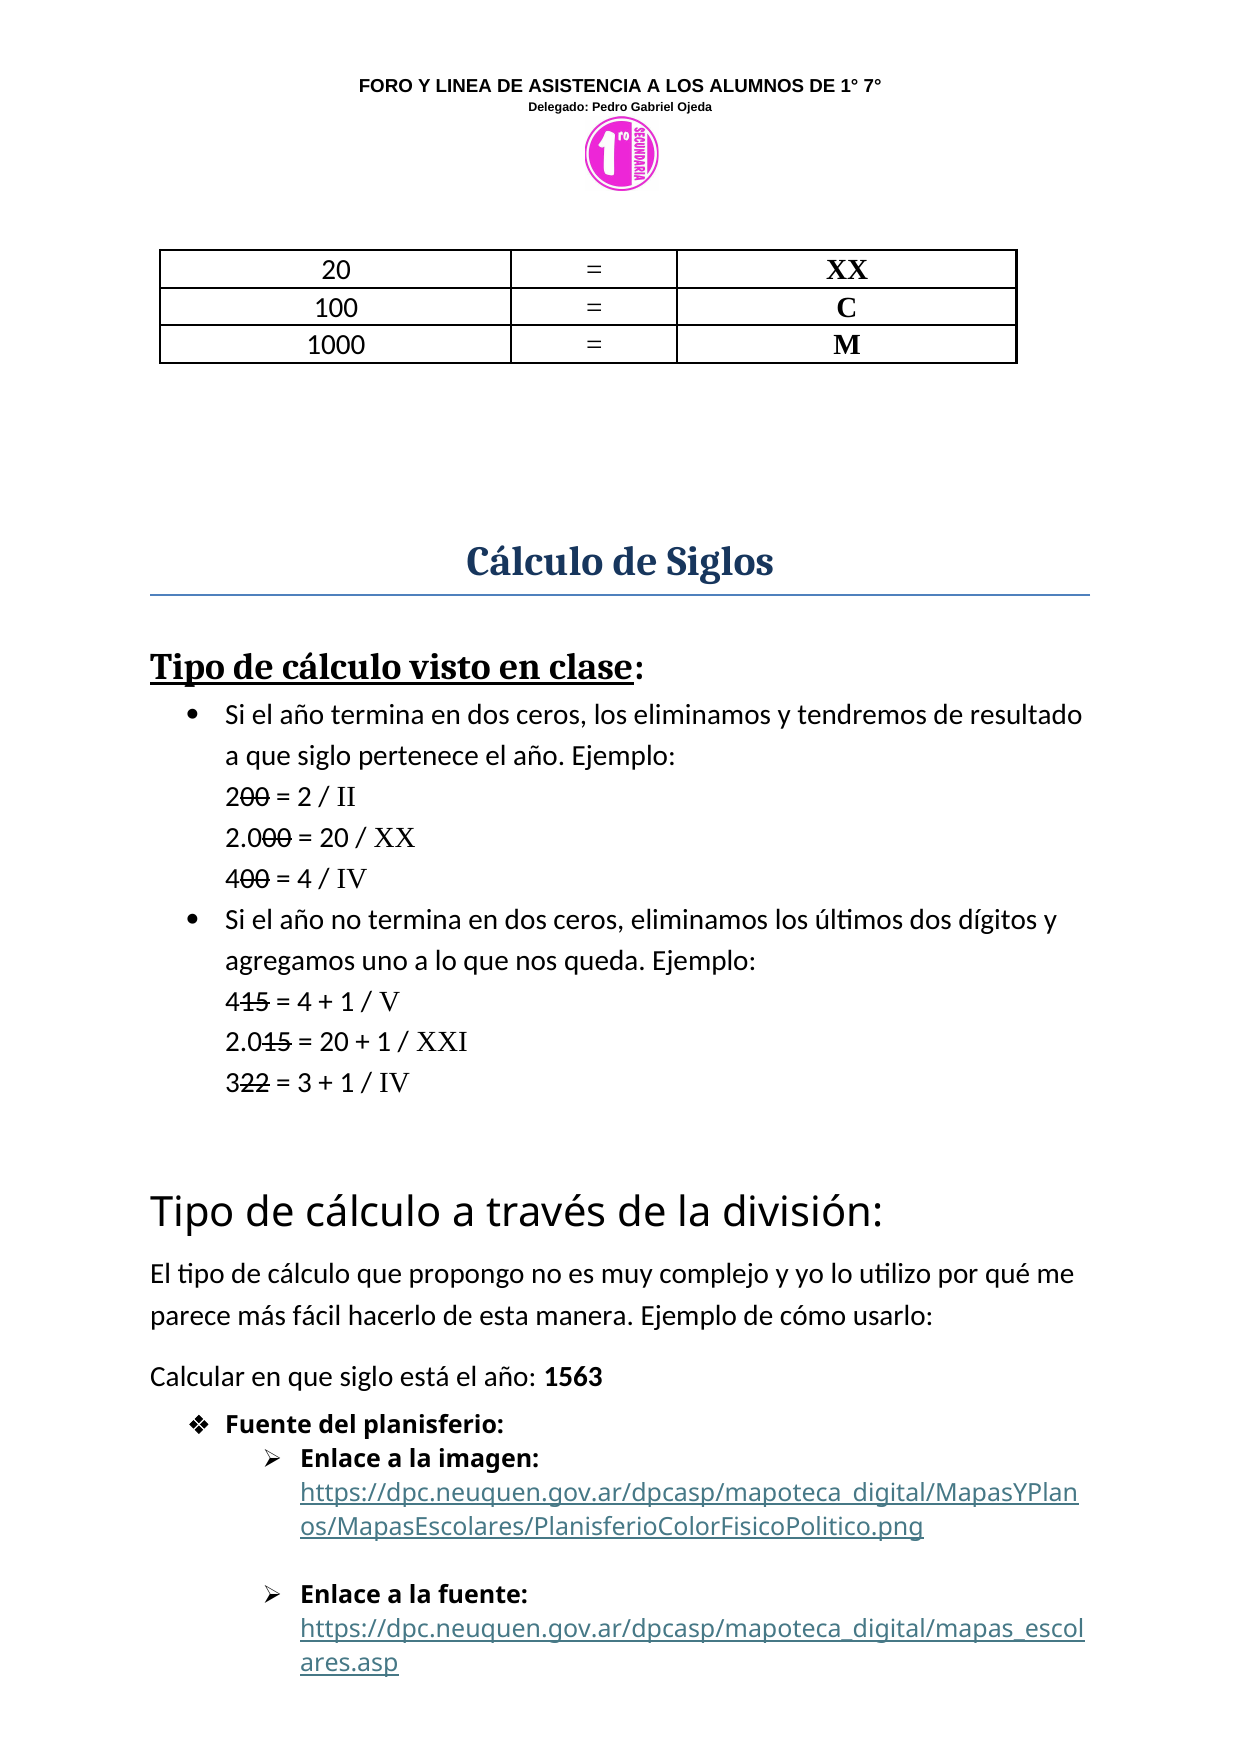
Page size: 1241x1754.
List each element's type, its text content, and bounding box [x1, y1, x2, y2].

table_cell XX [678, 251, 1015, 287]
list Si el año termina en dos ceros, los eliminamos y tendremos de resultado a que siglo pertenece el año. Ejemplo: [187, 696, 1090, 773]
table_cell = [512, 326, 676, 362]
table_cell 100 [161, 289, 510, 324]
list Si el año no termina en dos ceros, eliminamos los últimos dos dígitos y agregamos uno a lo que nos queda. Ejemplo: [187, 901, 1090, 977]
text 400 = 4 / IV [225, 860, 1090, 895]
table_cell C [678, 289, 1015, 324]
list 415 = 4 + 1 / V [225, 983, 1090, 1018]
list 2.015 = 20 + 1 / XXI [225, 1023, 1090, 1059]
table_cell M [678, 326, 1015, 362]
title Cálculo de Siglos [150, 538, 1090, 594]
text El tipo de cálculo que propongo no es muy complejo y yo lo utilizo por qué me parece más fácil hacerlo de esta manera. Ejemplo de cómo usarlo: [150, 1256, 1090, 1332]
subtitle Tipo de cálculo a través de la división: [150, 1181, 1090, 1238]
table_cell = [512, 289, 676, 324]
subtitle Tipo de cálculo visto en clase: [150, 646, 1090, 689]
list 322 = 3 + 1 / IV [225, 1064, 1090, 1100]
table_cell = [512, 251, 676, 287]
table_cell 20 [161, 251, 510, 287]
text 2.000 = 20 / XX [225, 819, 1090, 854]
table_cell 1000 [161, 326, 510, 362]
text 200 = 2 / II [225, 778, 1090, 813]
text Calcular en que siglo está el año: 1563 [150, 1358, 1090, 1394]
